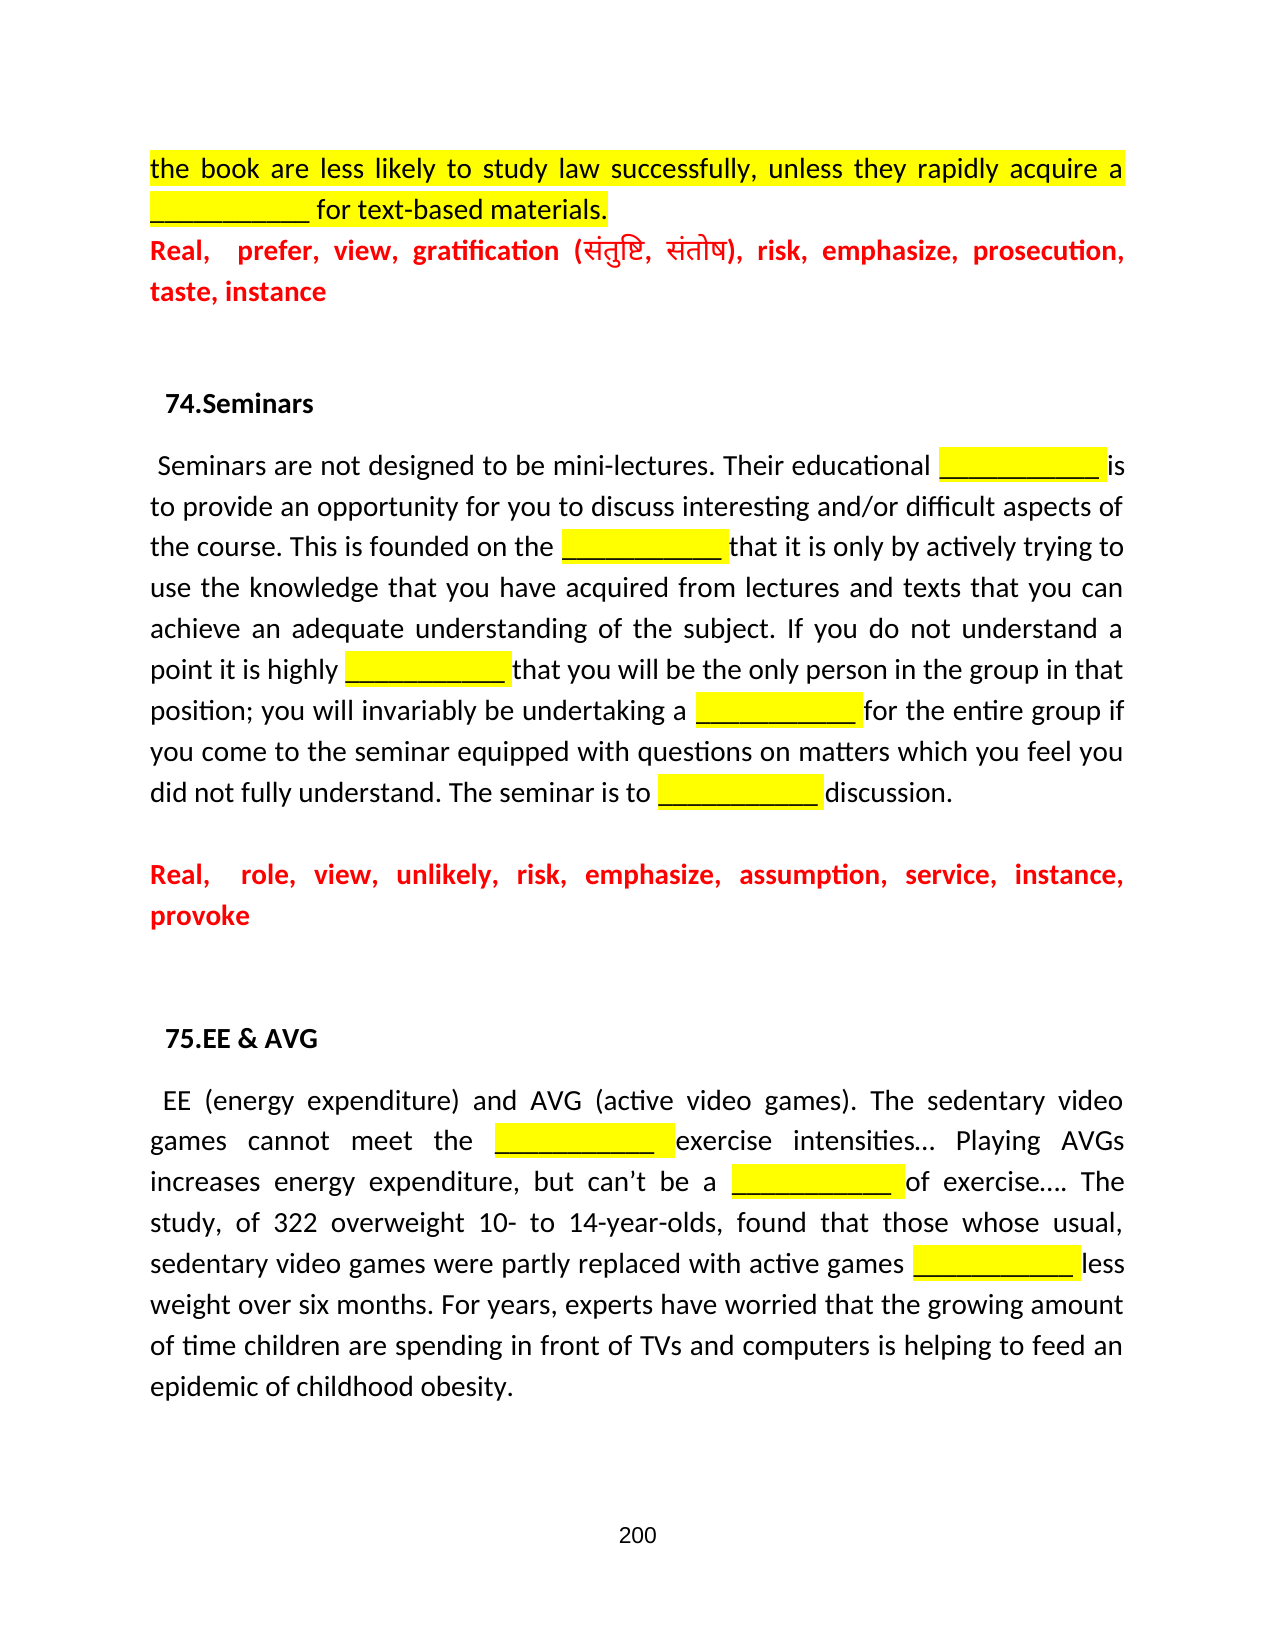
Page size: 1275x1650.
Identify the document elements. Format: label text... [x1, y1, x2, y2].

text EE (energy expenditure) and AVG (active video games). The sedentary video games cannot meet the ___________ exercise intensities… Playing AVGs increases energy expenditure, but can’t be a ___________ of exercise…. The study, of 322 overweight 10- to 14-year-olds, found that those whose usual, sedentary video games were partly replaced with active games ___________ less weight over six months. For years, experts have worried that the growing amount of time children are spending in front of TVs and computers is helping to feed an epidemic of childhood obesity. [150, 1082, 1125, 1404]
text Real, prefer, view, gratification (संतुष्टि, संतोष), risk, emphasize, prosecution, taste, instance [150, 232, 1125, 308]
list Seminars [165, 385, 1125, 421]
text Real, role, view, unlikely, risk, emphasize, assumption, service, instance, provoke [150, 856, 1125, 933]
text Seminars are not designed to be mini-lectures. Their educational ___________ is to provide an opportunity for you to discuss interesting and/or difficult aspects of the course. This is founded on the ___________ that it is only by actively trying to use the knowledge that you have acquired from lectures and texts that you can achieve an adequate understanding of the subject. If you do not understand a point it is highly ___________ that you will be the only person in the group in that position; you will invariably be undertaking a ___________ for the entire group if you come to the seminar equipped with questions on matters which you feel you did not fully understand. The seminar is to ___________ discussion. [150, 447, 1125, 810]
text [150, 186, 1125, 227]
list EE & AVG [165, 1020, 1125, 1055]
